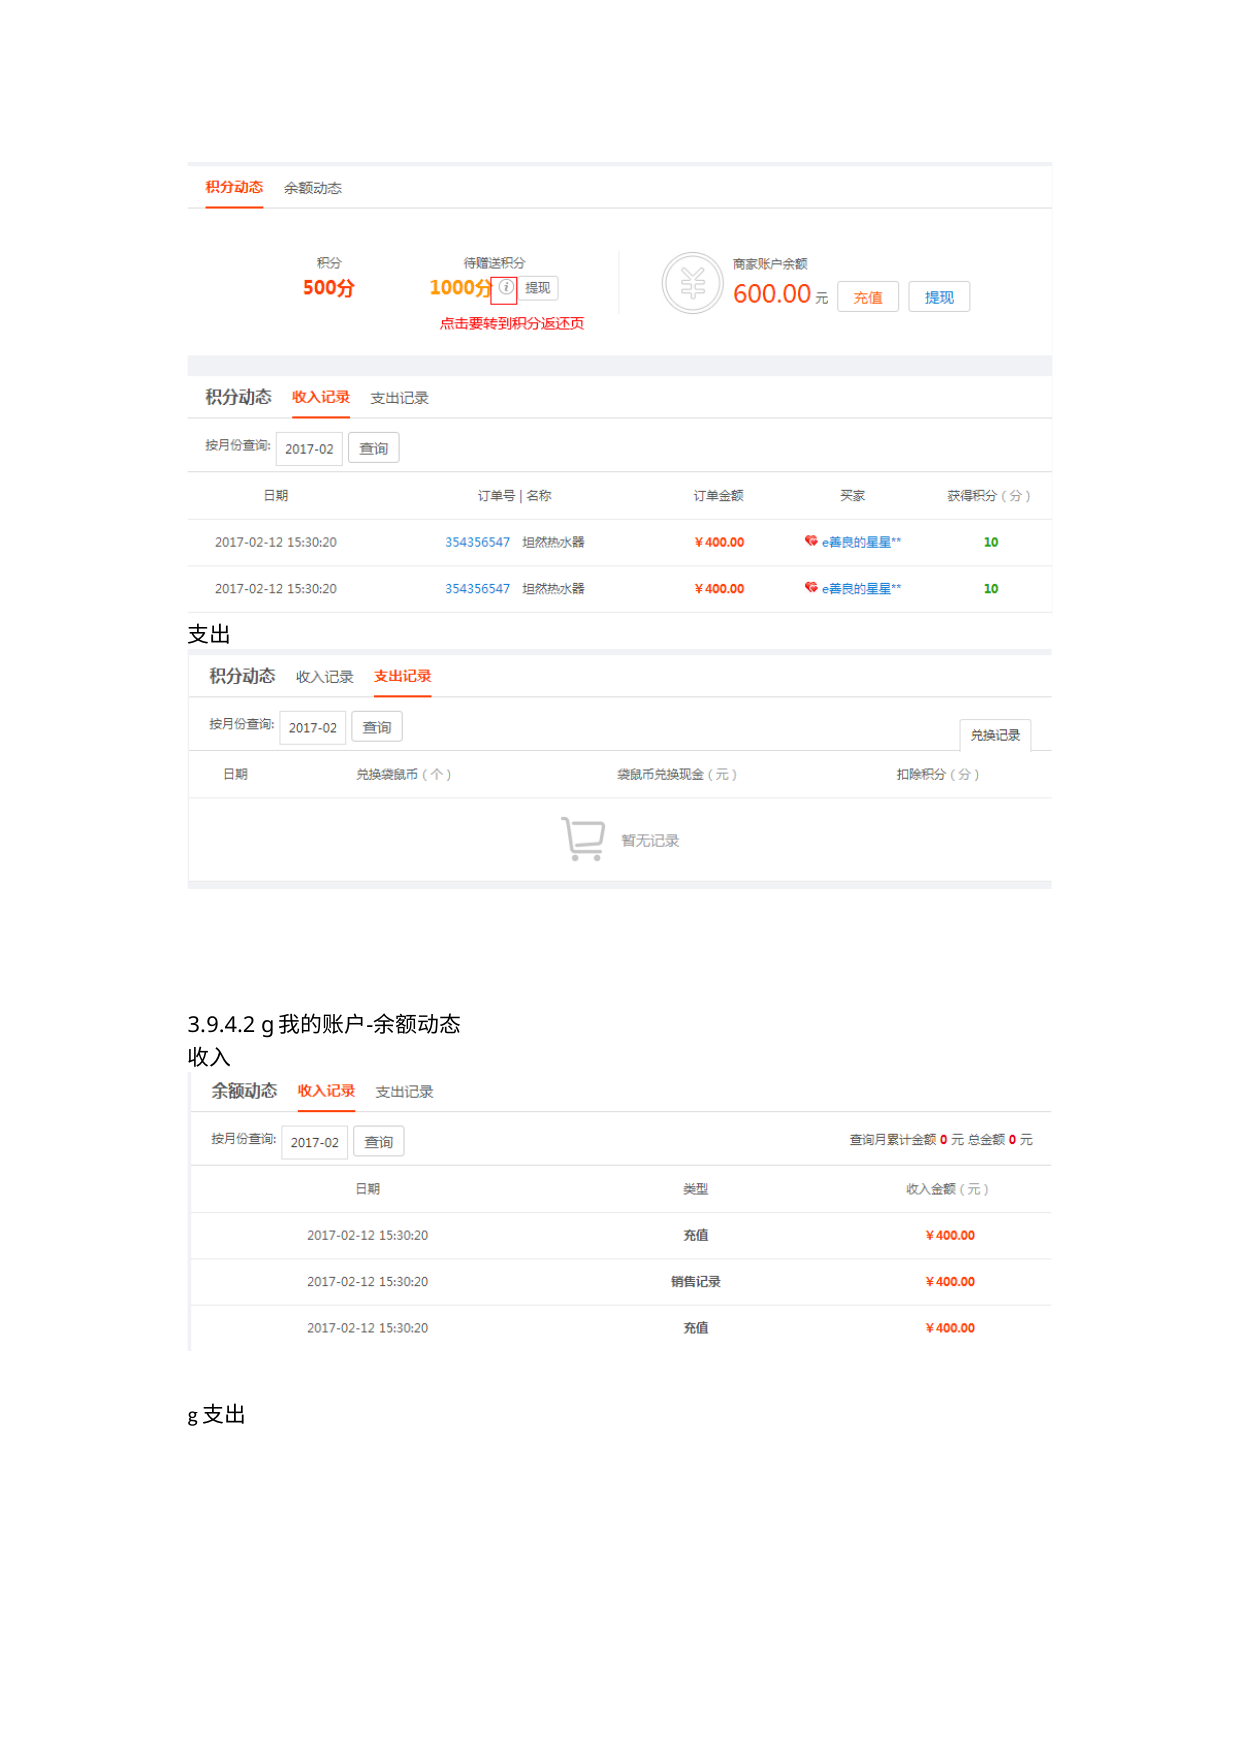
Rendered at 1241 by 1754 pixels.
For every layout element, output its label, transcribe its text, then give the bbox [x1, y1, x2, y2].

text 支出 [187, 617, 1053, 649]
text g支出 [187, 1397, 1053, 1429]
subtitle 3.9.4.2 g我的账户-余额动态 [187, 1007, 1053, 1039]
picture [187, 162, 1053, 616]
picture [187, 1072, 1052, 1351]
picture [187, 649, 1052, 889]
text 收入 [187, 1039, 1053, 1072]
